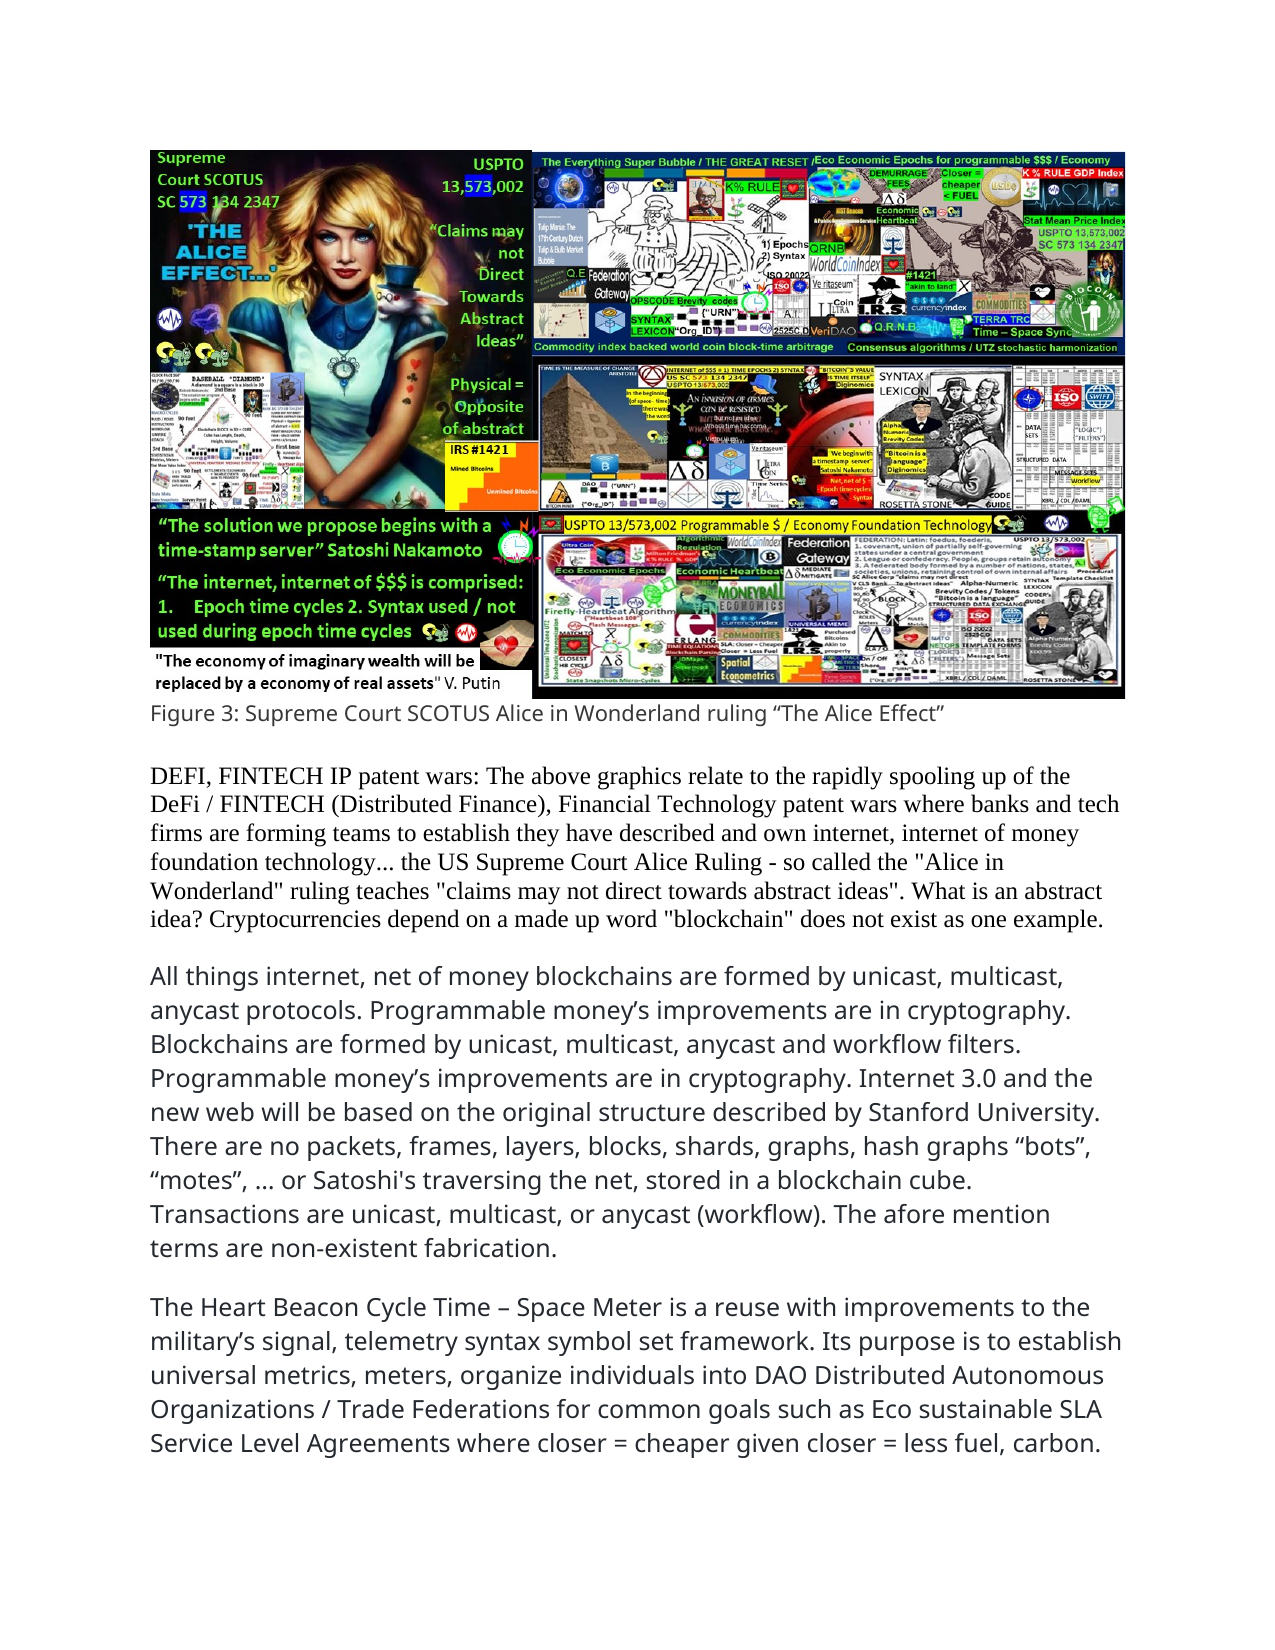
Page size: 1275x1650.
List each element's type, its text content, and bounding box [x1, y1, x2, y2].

text All things internet, net of money blockchains are formed by unicast, multicast, anycast protocols. Programmable money’s improvements are in cryptography. Blockchains are formed by unicast, multicast, anycast and workflow filters. Programmable money’s improvements are in cryptography. Internet 3.0 and the new web will be based on the original structure described by Stanford University. There are no packets, frames, layers, blocks, shards, graphs, hash graphs “bots”, “motes”, … or Satoshi's traversing the net, stored in a blockchain cube. Transactions are unicast, multicast, or anycast (workflow). The afore mention terms are non-existent fabrication. [150, 958, 1125, 1265]
picture [150, 150, 1125, 699]
text Figure 3: Supreme Court SCOTUS Alice in Wonderland ruling “The Alice Effect” [150, 699, 1125, 728]
text DEFI, FINTECH IP patent wars: The above graphics relate to the rapidly spooling up of the DeFi / FINTECH (Distributed Finance), Financial Technology patent wars where banks and tech firms are forming teams to establish they have described and own internet, internet of money foundation technology... the US Supreme Court Alice Ruling - so called the "Alice in Wonderland" ruling teaches "claims may not direct towards abstract ideas". What is an abstract idea? Cryptocurrencies depend on a made up word "blockchain" does not exist as one example. [150, 761, 1125, 933]
text The Heart Beacon Cycle Time – Space Meter is a reuse with improvements to the military’s signal, telemetry syntax symbol set framework. Its purpose is to establish universal metrics, meters, organize individuals into DAO Distributed Autonomous Organizations / Trade Federations for common goals such as Eco sustainable SLA Service Level Agreements where closer = cheaper given closer = less fuel, carbon. [150, 1290, 1125, 1460]
